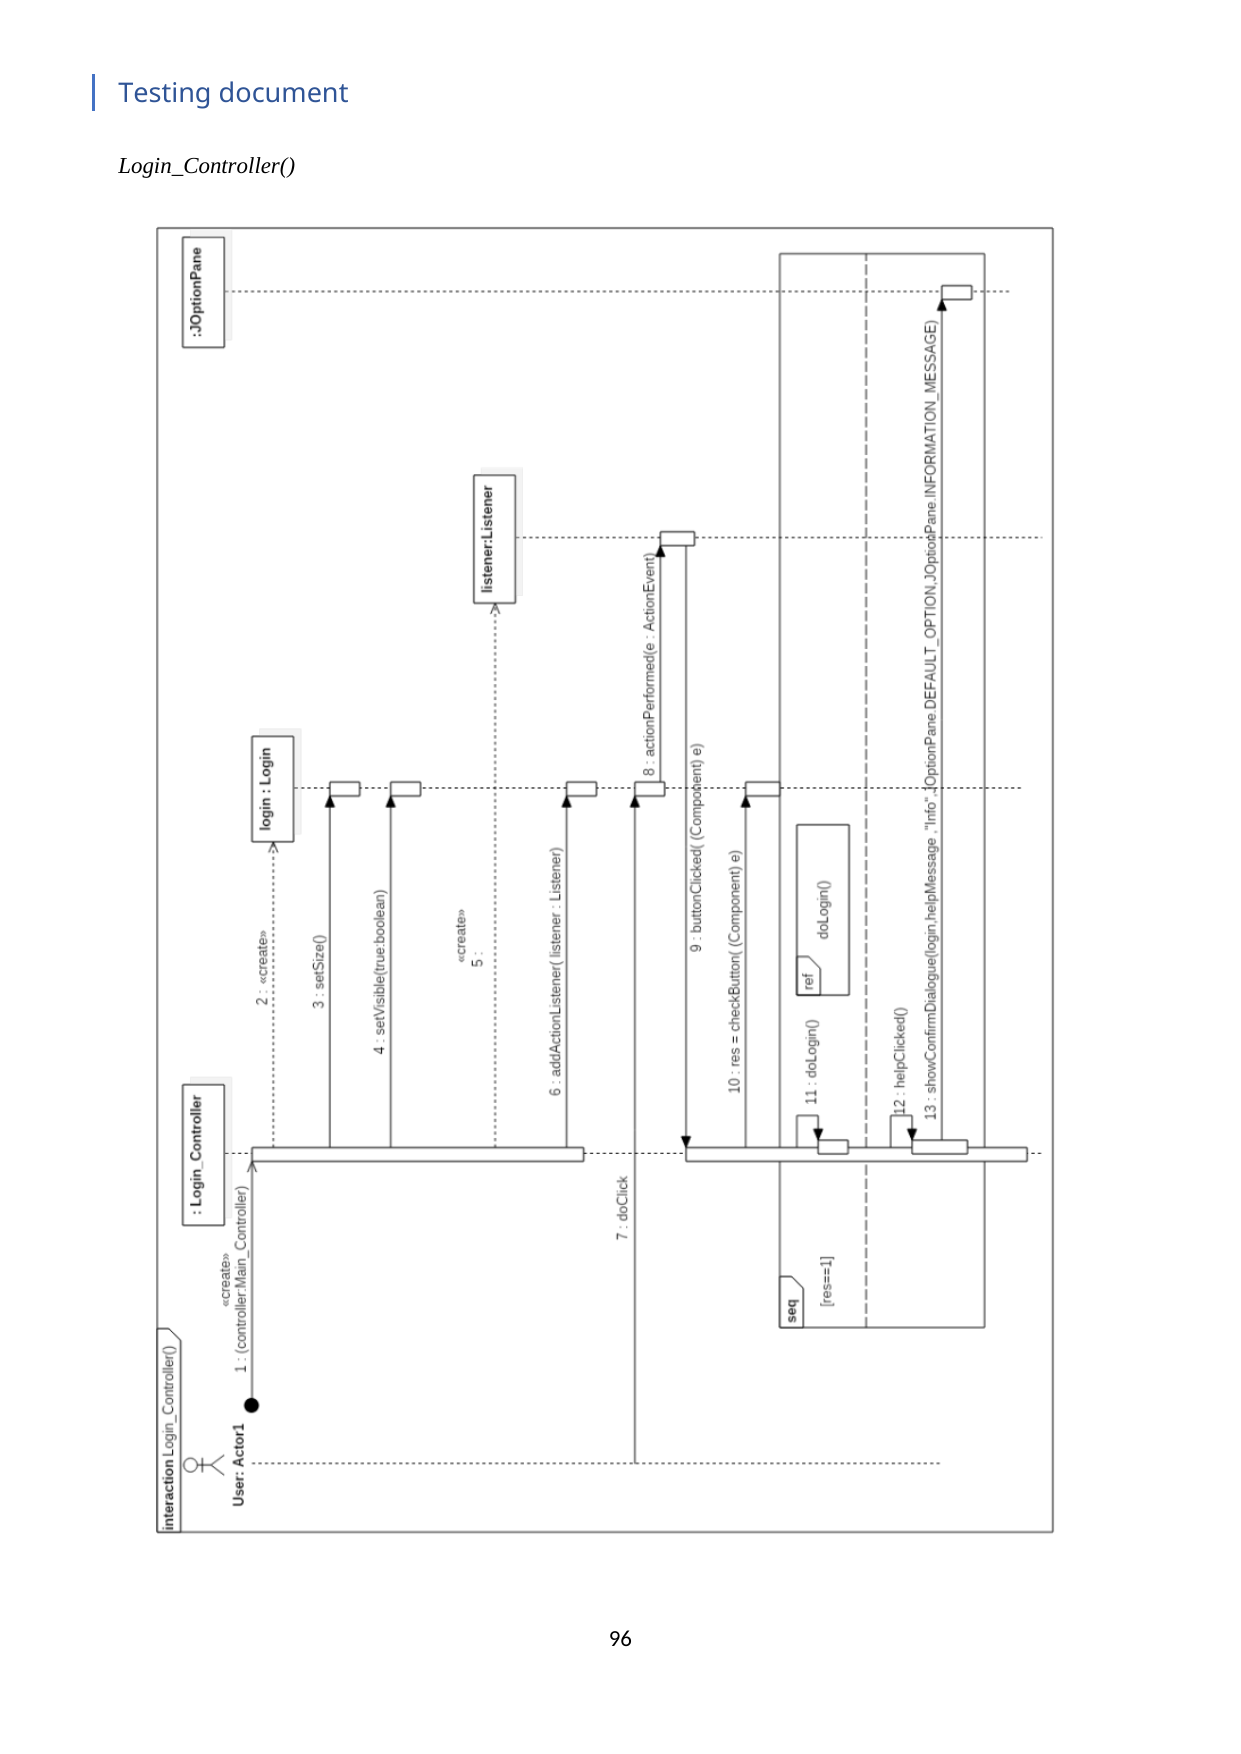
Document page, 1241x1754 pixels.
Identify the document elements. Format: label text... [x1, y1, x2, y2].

subtitle Login_Controller() [118, 152, 1122, 178]
picture [148, 187, 1095, 1542]
